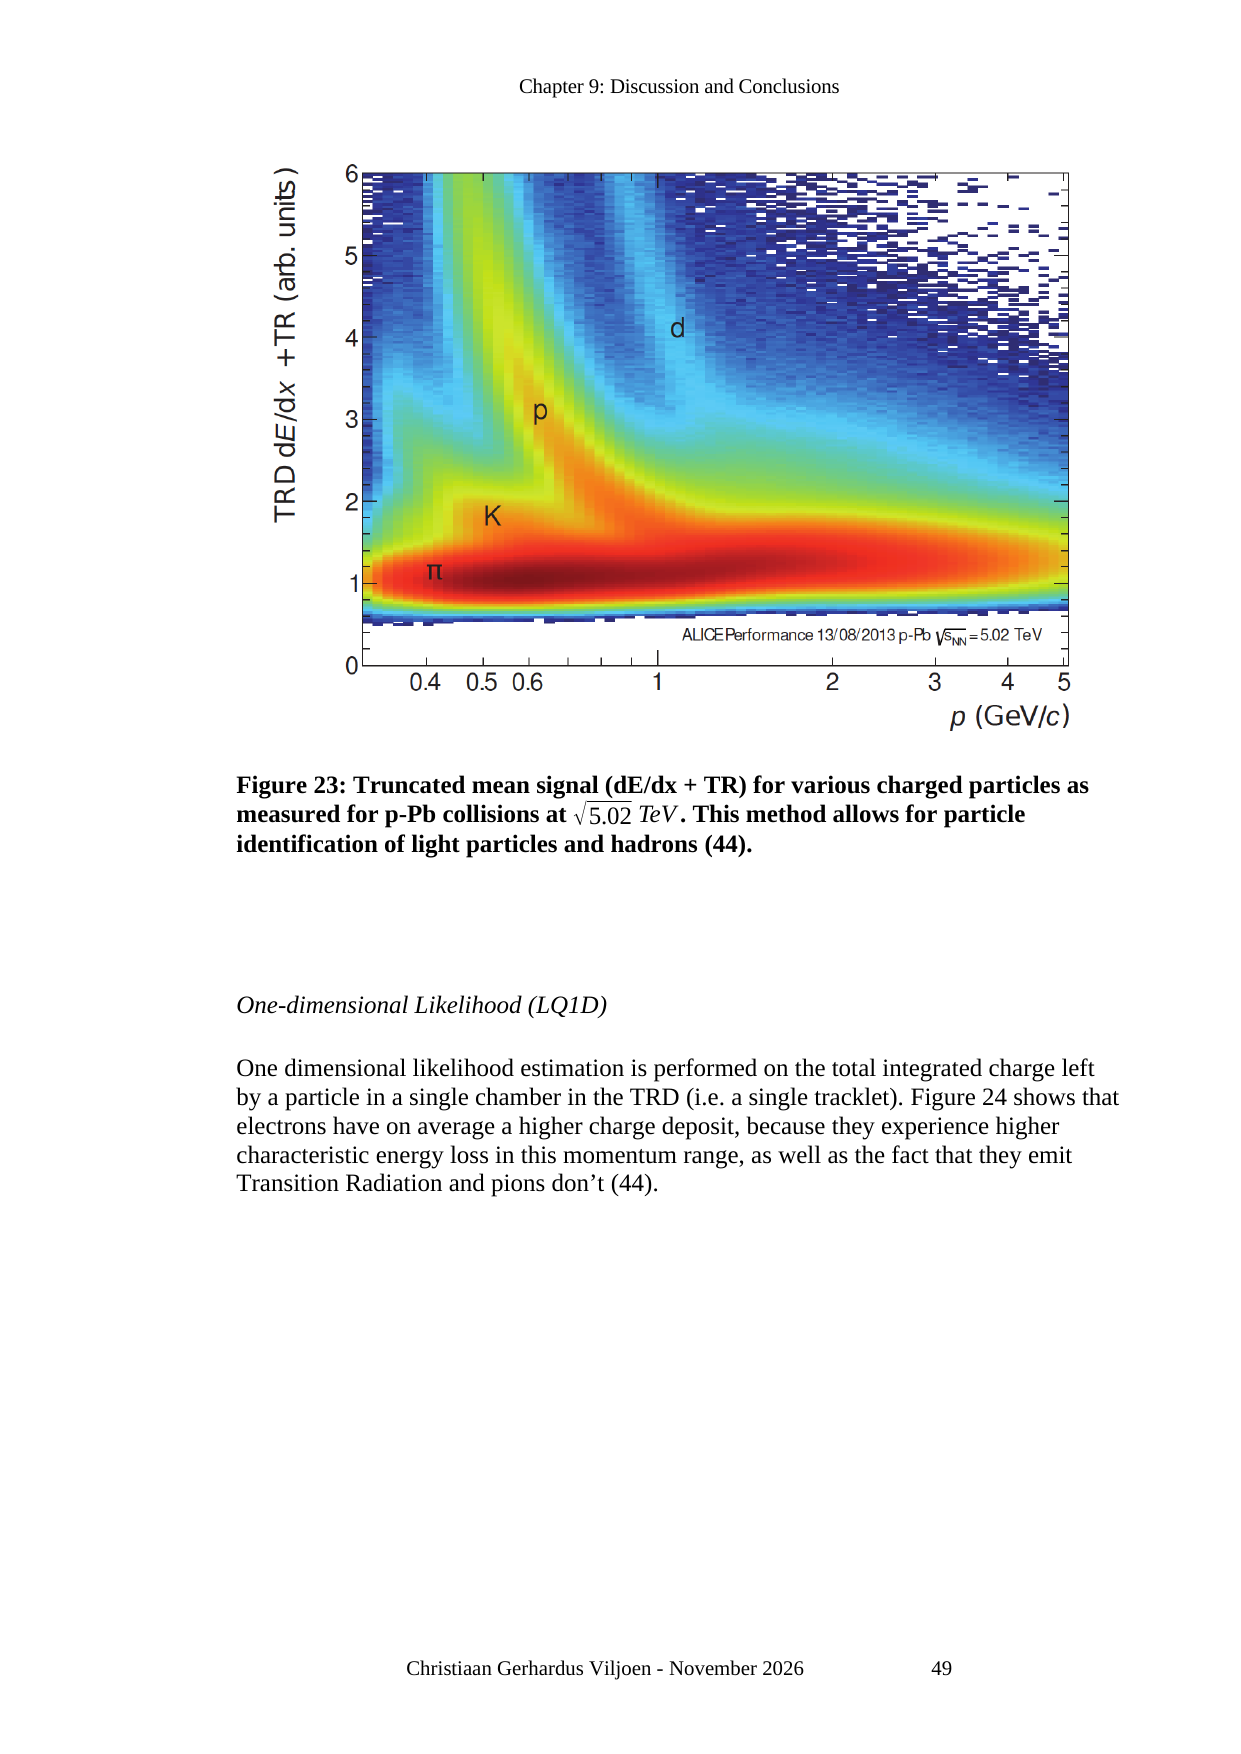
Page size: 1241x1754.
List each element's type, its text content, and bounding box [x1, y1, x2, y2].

subtitle One-dimensional Likelihood (LQ1D) [236, 990, 1122, 1018]
text Figure 23: Truncated mean signal (dE/dx + TR) for various charged particles as measured for p-Pb collisions at . This method allows for particle identification of light particles and hadrons . [236, 771, 1122, 858]
text One dimensional likelihood estimation is performed on the total integrated charge left by a particle in a single chamber in the TRD (i.e. a single tracklet). Figure 24 shows that electrons have on average a higher charge deposit, because they experience higher characteristic energy loss in this momentum range, as well as the fact that they emit Transition Radiation and pions don’t . [236, 1053, 1122, 1197]
picture [236, 135, 1123, 771]
